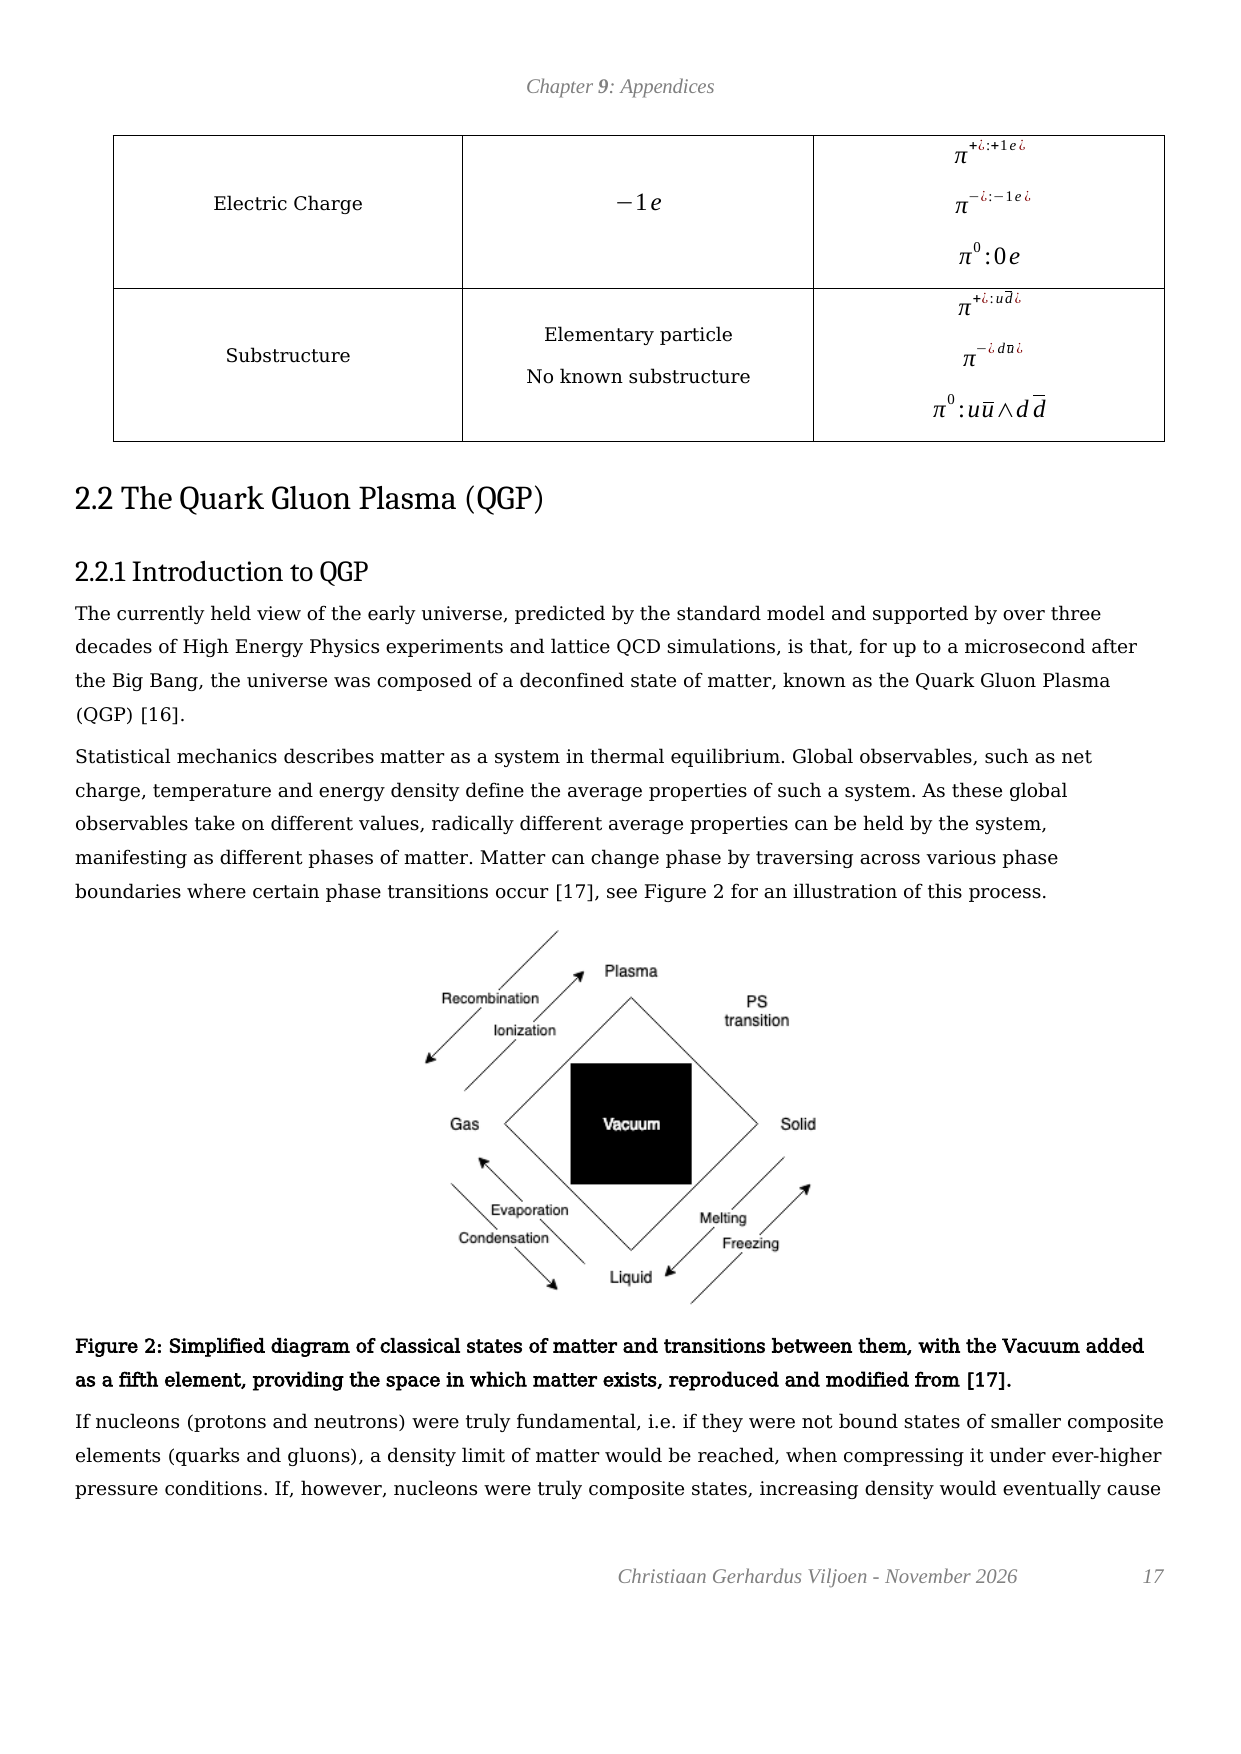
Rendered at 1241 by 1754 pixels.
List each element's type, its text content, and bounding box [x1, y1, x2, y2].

table_cell [463, 136, 813, 288]
text Statistical mechanics describes matter as a system in thermal equilibrium. Global observables, such as net charge, temperature and energy density define the average properties of such a system. As these global observables take on different values, radically different average properties can be held by the system, manifesting as different phases of matter. Matter can change phase by traversing across various phase boundaries where certain phase transitions occur, see Figure 2 for an illustration of this process. [75, 744, 1165, 902]
text The currently held view of the early universe, predicted by the standard model and supported by over three decades of High Energy Physics experiments and lattice QCD simulations, is that, for up to a microsecond after the Big Bang, the universe was composed of a deconfined state of matter, known as the Quark Gluon Plasma (QGP) . [75, 601, 1165, 725]
subtitle Introduction to QGP [75, 555, 1165, 589]
table_cell [814, 136, 1164, 288]
table_cell [814, 289, 1164, 441]
table_cell Electric Charge [114, 136, 462, 288]
subtitle The Quark Gluon Plasma (QGP) [75, 479, 1165, 518]
picture [415, 921, 825, 1315]
text Figure 2: Simplified diagram of classical states of matter and transitions between them, with the Vacuum added as a fifth element, providing the space in which matter exists, reproduced and modified from . [75, 1334, 1165, 1390]
table_cell Elementary particle No known substructure [463, 289, 813, 441]
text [75, 1410, 1165, 1500]
table_cell Substructure [114, 289, 462, 441]
